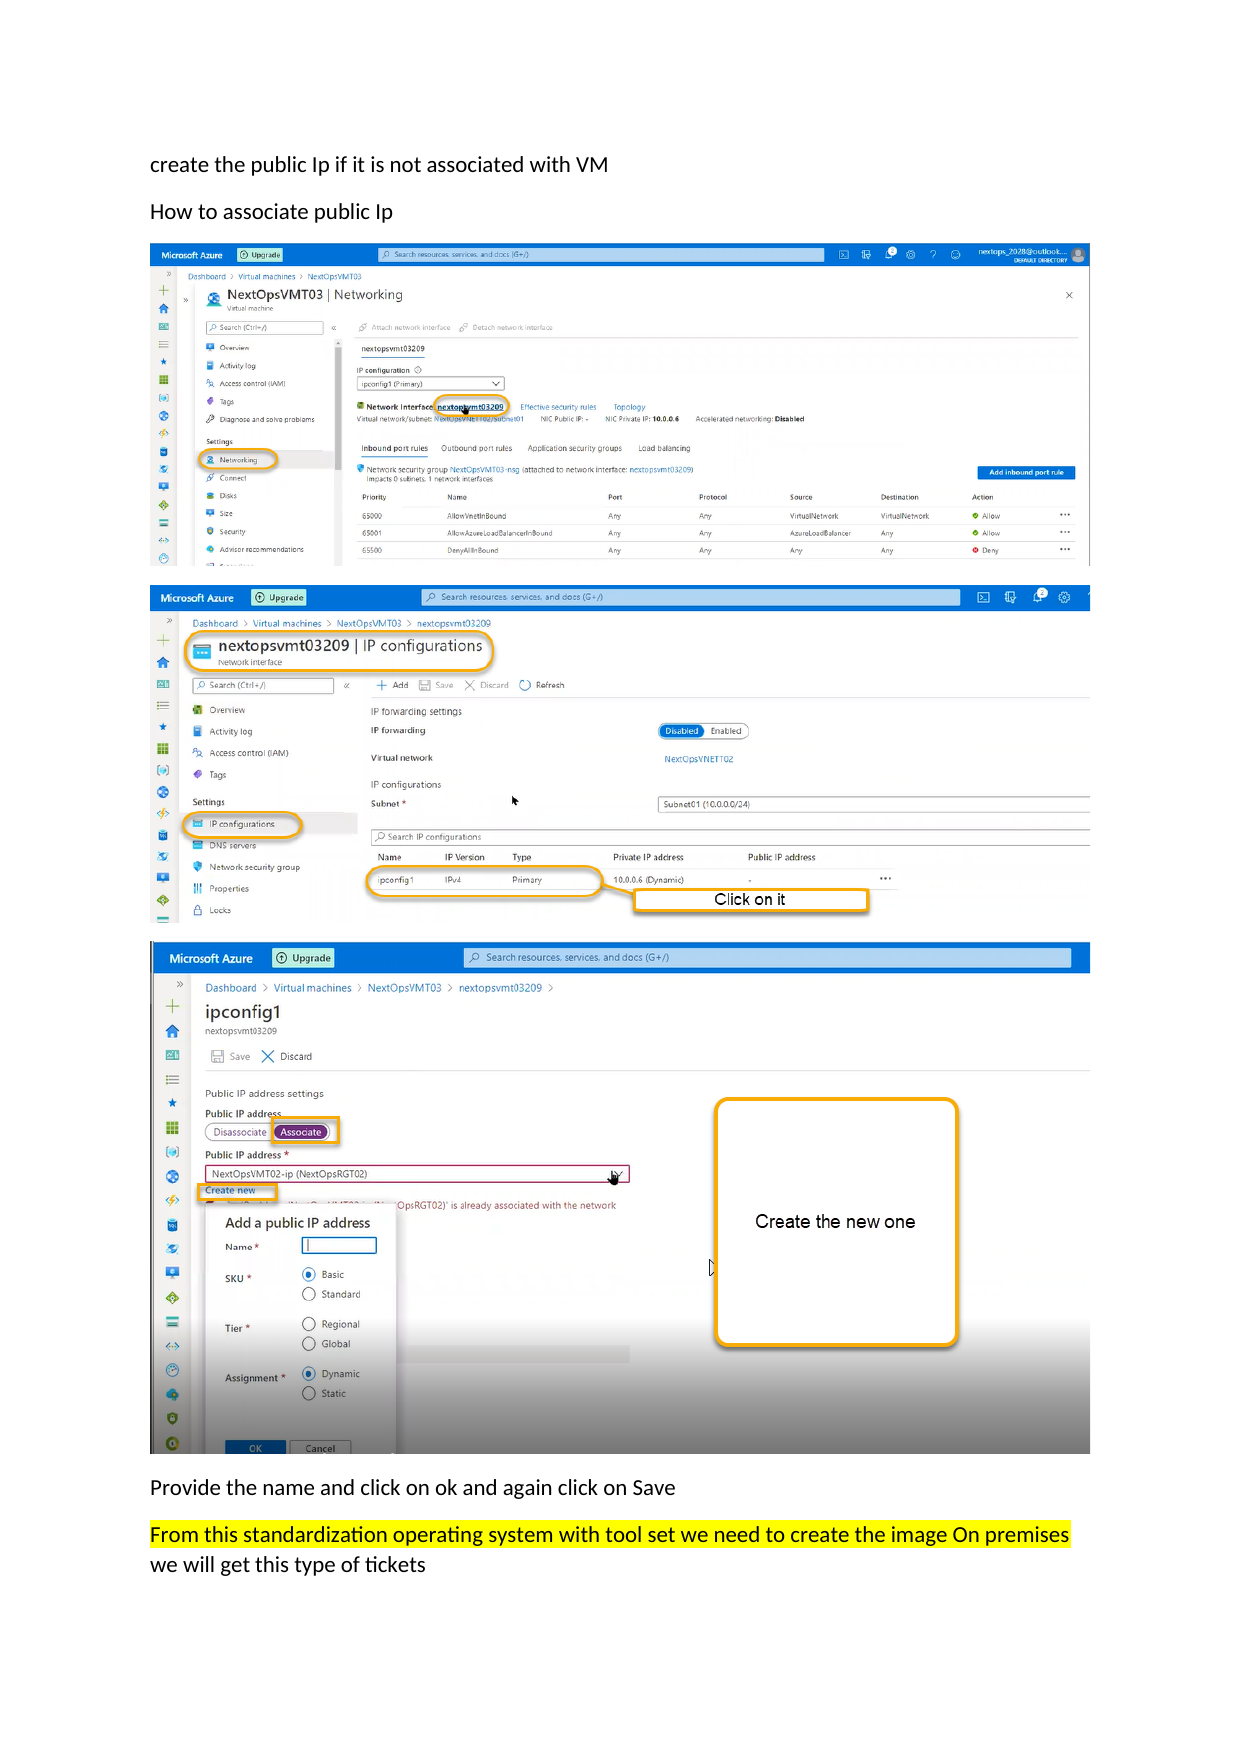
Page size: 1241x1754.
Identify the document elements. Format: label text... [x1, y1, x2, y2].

text create the public Ip if it is not associated with VM [150, 150, 1090, 178]
text Provide the name and click on ok and again click on Save [150, 1473, 1090, 1501]
picture [150, 243, 1091, 566]
text How to associate public Ip [150, 197, 1090, 225]
text From this standardization operating system with tool set we need to create the image On premises we will get this type of tickets [150, 1520, 1090, 1578]
picture [150, 941, 1091, 1454]
picture [150, 585, 1091, 923]
